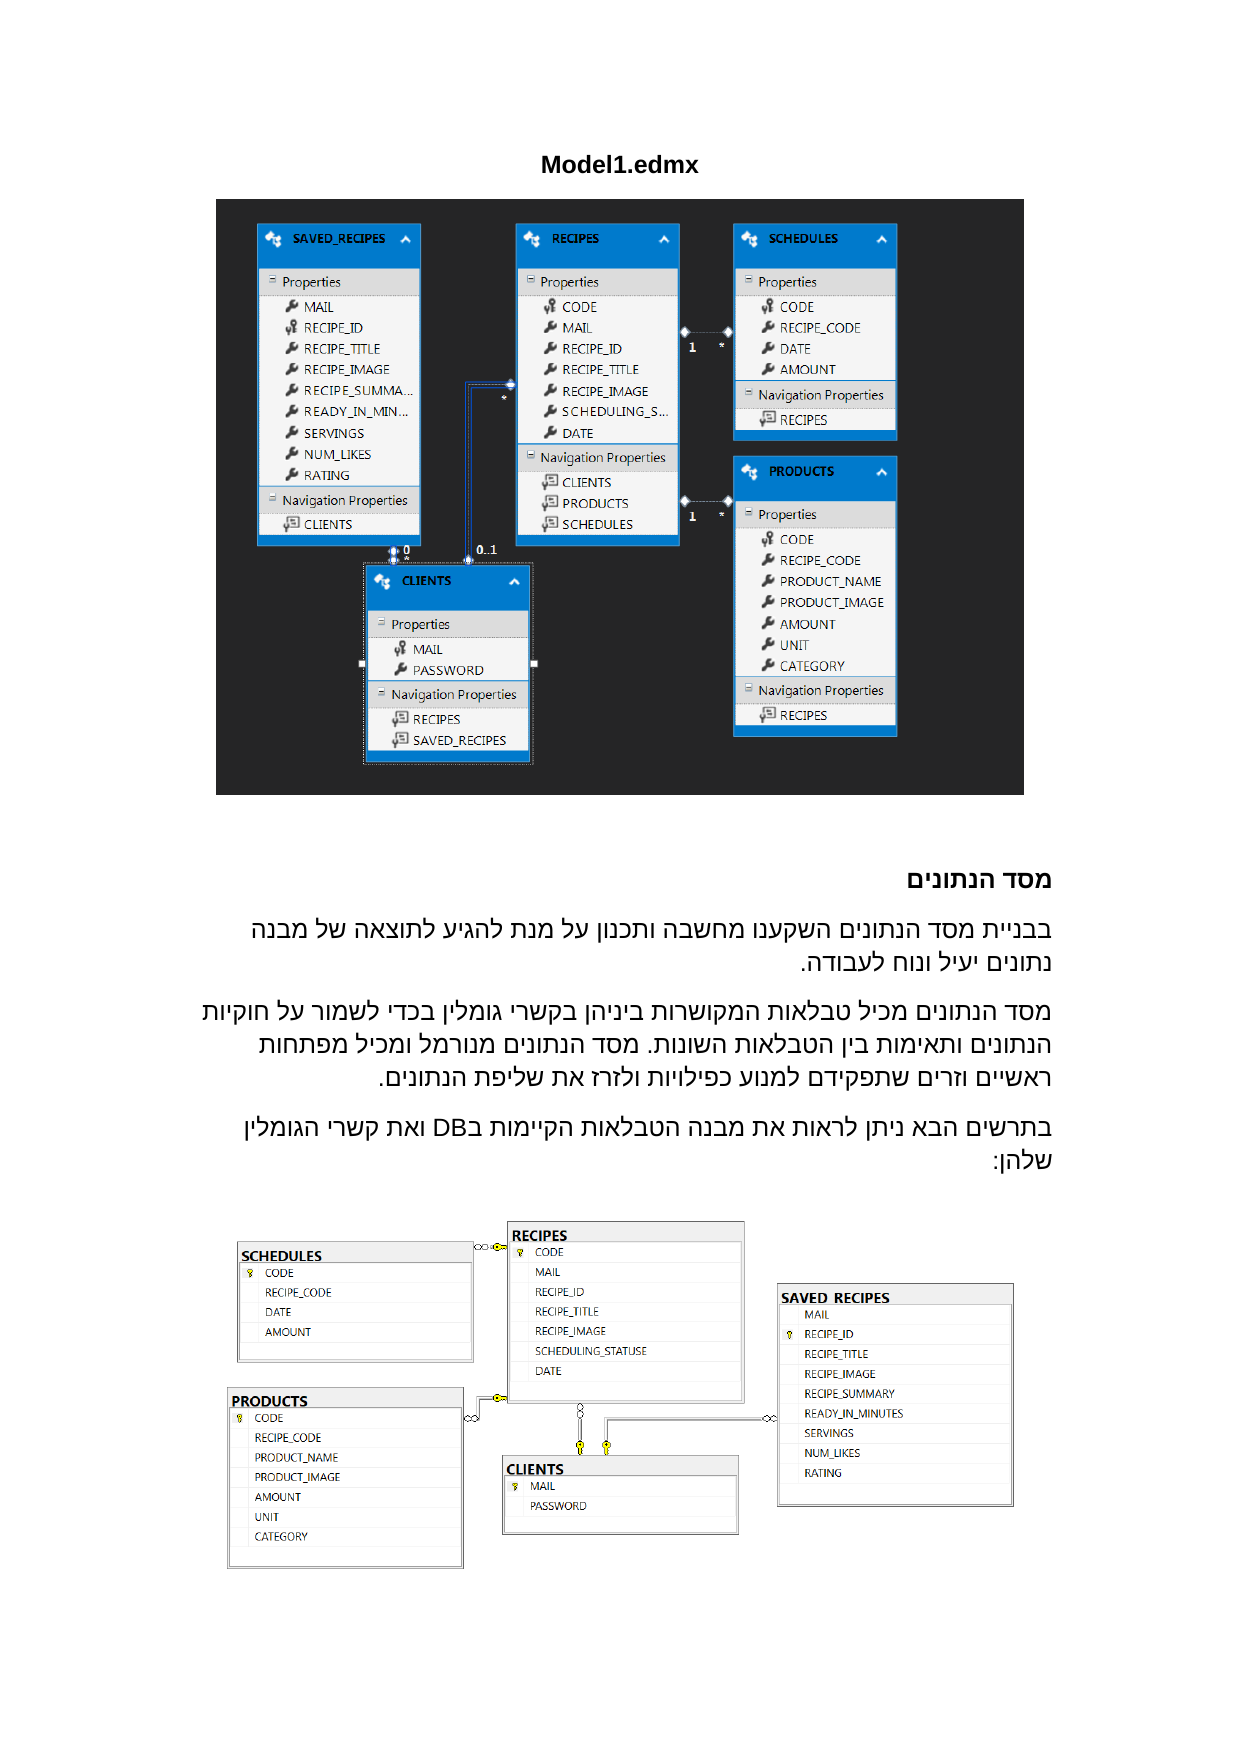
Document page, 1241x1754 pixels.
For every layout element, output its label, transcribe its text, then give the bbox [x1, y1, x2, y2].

text מסד הנתונים [187, 865, 1053, 894]
picture [216, 199, 1024, 795]
text בבניית מסד הנתונים השקענו מחשבה ותכנון על מנת להגיע לתוצאה של מבנה נתונים יעיל ונוח לעבודה. [187, 914, 1053, 976]
text Model1.edmx [187, 150, 1053, 179]
picture [187, 1195, 1053, 1593]
text בתרשים הבא ניתן לראות את מבנה הטבלאות הקיימות בDB ואת קשרי הגומלין שלהן: [187, 1113, 1053, 1175]
text מסד הנתונים מכיל טבלאות המקושרות ביניהן בקשרי גומלין בכדי לשמור על חוקיות הנתונים ותאימות בין הטבלאות השונות. מסד הנתונים מנורמל ומכיל מפתחות ראשיים וזרים שתפקידם למנוע כפילויות ולזרז את שליפת הנתונים. [187, 997, 1053, 1092]
